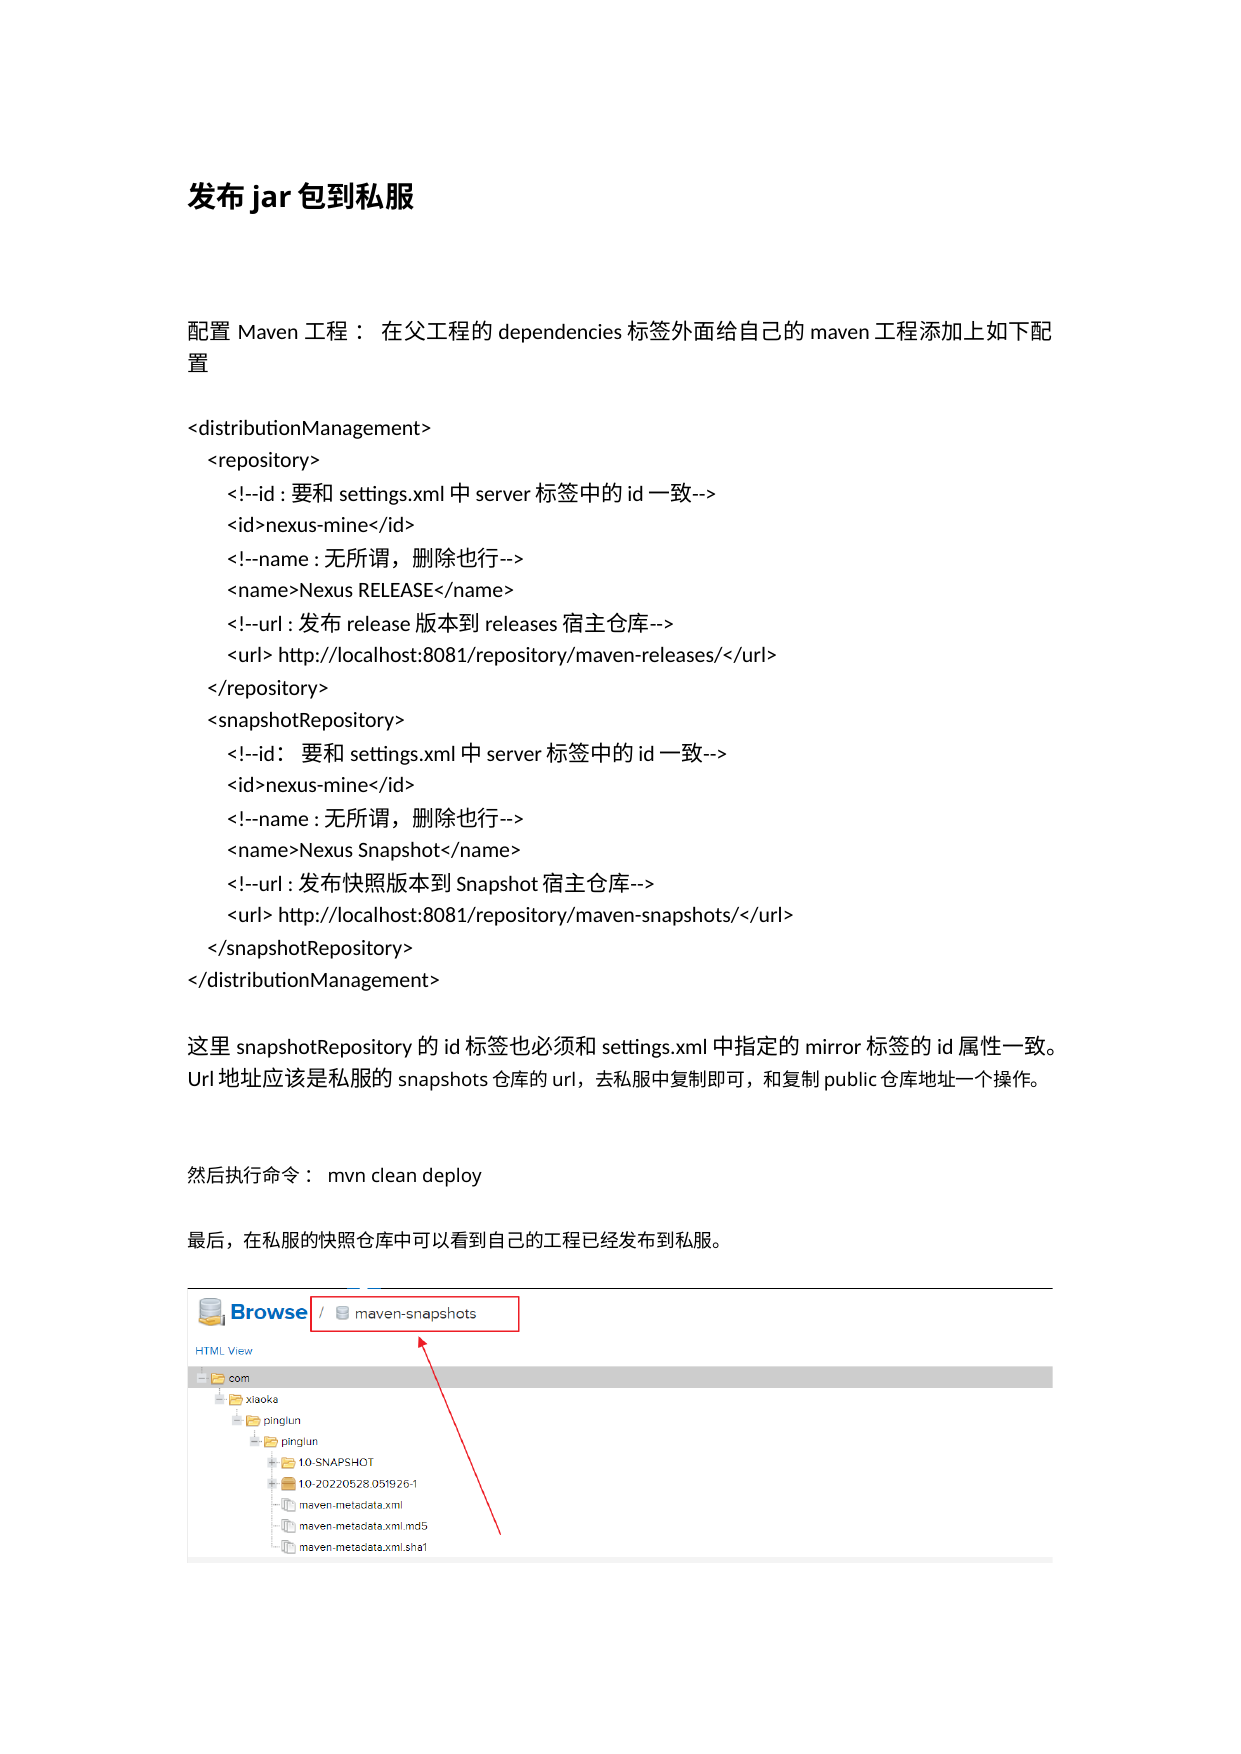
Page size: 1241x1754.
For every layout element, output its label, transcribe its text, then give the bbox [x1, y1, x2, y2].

text 配置 Maven 工程 ： 在父工程的dependencies标签外面给自己的maven工程添加上如下配置 [187, 313, 1053, 378]
text 然后执行命令 ： mvn clean deploy [187, 1158, 1053, 1191]
text Url地址应该是私服的snapshots仓库的url，去私服中复制即可，和复制public仓库地址一个操作。 [187, 1061, 1053, 1093]
text 最后，在私服的快照仓库中可以看到自己的工程已经发布到私服。 [187, 1223, 1053, 1256]
text 这里 snapshotRepository 的 id 标签也必须和 settings.xml 中指定的 mirror 标签的 id 属性一致。 [187, 1028, 1053, 1061]
picture [187, 1288, 1053, 1563]
text <distributionManagement> <repository> <!--id : 要和settings.xml中server标签中的id一致--> <id>nexus-mine</id> <!--name : 无所谓，删除也行--> <name>Nexus RELEASE</name> <!--url : 发布release版本到releases宿主仓库--> <url> http://localhost:8081/repository/maven-releases/</url> </repository> <snapshotRepository> <!--id： 要和settings.xml中server标签中的id一致--> <id>nexus-mine</id> <!--name : 无所谓，删除也行--> <name>Nexus Snapshot</name> <!--url : 发布快照版本到Snapshot宿主仓库--> <url> http://localhost:8081/repository/maven-snapshots/</url> </snapshotRepository> </distributionManagement> [187, 411, 1053, 996]
subtitle 发布jar包到私服 [187, 162, 1053, 227]
